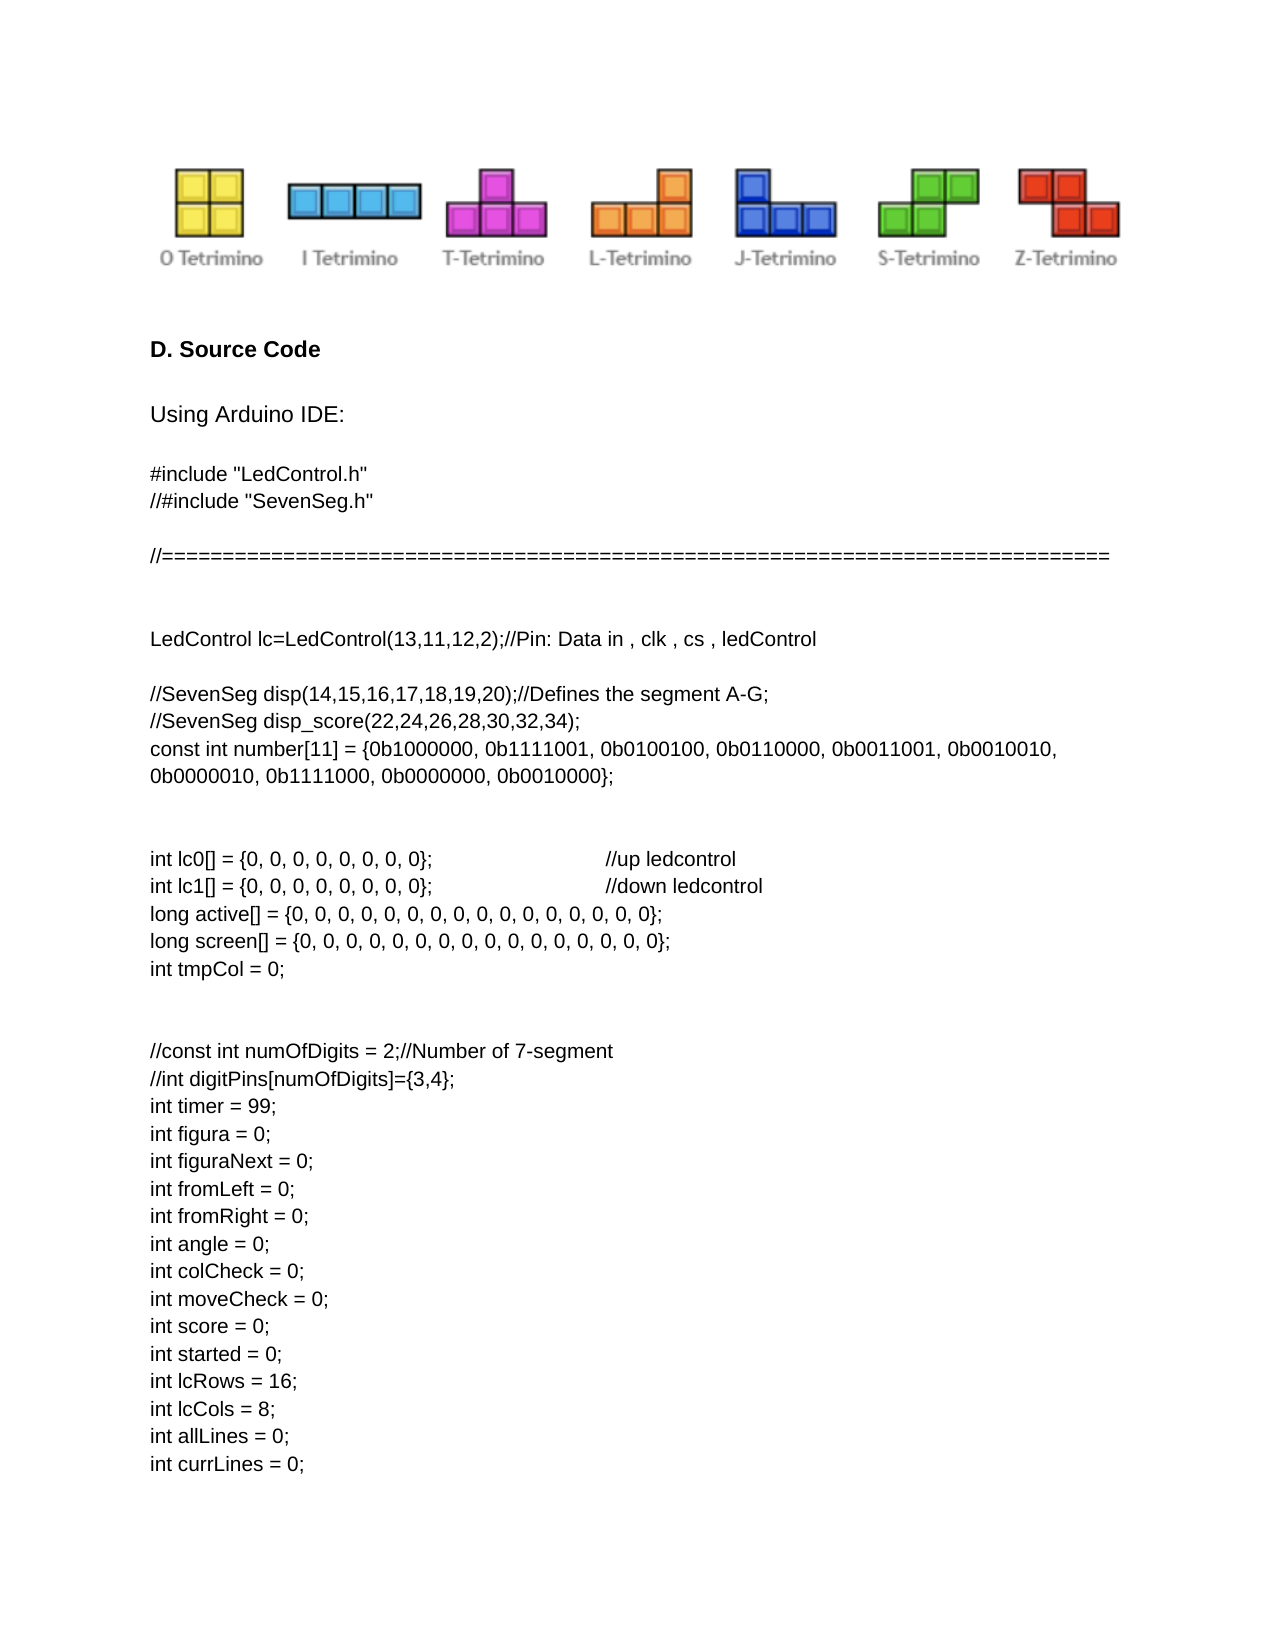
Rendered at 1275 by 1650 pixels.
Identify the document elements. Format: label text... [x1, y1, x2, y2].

text int lcCols = 8; [150, 1396, 1125, 1420]
text Using Arduino IDE: [150, 401, 1125, 427]
text int lc1[] = {0, 0, 0, 0, 0, 0, 0, 0}; //down ledcontrol [150, 874, 1125, 898]
subtitle D. Source Code [150, 336, 1125, 362]
text #include "LedControl.h" [150, 461, 1125, 485]
text //SevenSeg disp_score(22,24,26,28,30,32,34); [150, 709, 1125, 733]
text int figuraNext = 0; [150, 1149, 1125, 1173]
text //const int numOfDigits = 2;//Number of 7-segment [150, 1039, 1125, 1063]
text int currLines = 0; [150, 1451, 1125, 1475]
text int allLines = 0; [150, 1424, 1125, 1448]
picture [150, 150, 1125, 277]
text int tmpCol = 0; [150, 956, 1125, 980]
text //int digitPins[numOfDigits]={3,4}; [150, 1066, 1125, 1090]
text long screen[] = {0, 0, 0, 0, 0, 0, 0, 0, 0, 0, 0, 0, 0, 0, 0, 0}; [150, 929, 1125, 953]
text int angle = 0; [150, 1231, 1125, 1255]
text long active[] = {0, 0, 0, 0, 0, 0, 0, 0, 0, 0, 0, 0, 0, 0, 0, 0}; [150, 901, 1125, 925]
text int score = 0; [150, 1314, 1125, 1338]
text int started = 0; [150, 1341, 1125, 1365]
text int figura = 0; [150, 1121, 1125, 1145]
text //SevenSeg disp(14,15,16,17,18,19,20);//Defines the segment A-G; [150, 681, 1125, 705]
text int colCheck = 0; [150, 1259, 1125, 1283]
text const int number[11] = {0b1000000, 0b1111001, 0b0100100, 0b0110000, 0b0011001, 0b0010010, 0b0000010, 0b1111000, 0b0000000, 0b0010000}; [150, 736, 1125, 788]
text int timer = 99; [150, 1094, 1125, 1118]
text int fromLeft = 0; [150, 1176, 1125, 1200]
text LedControl lc=LedControl(13,11,12,2);//Pin: Data in , clk , cs , ledControl [150, 626, 1125, 650]
text //#include "SevenSeg.h" [150, 489, 1125, 513]
text //============================================================================== [150, 544, 1125, 568]
text int fromRight = 0; [150, 1204, 1125, 1228]
text int lc0[] = {0, 0, 0, 0, 0, 0, 0, 0}; //up ledcontrol [150, 846, 1125, 870]
text int lcRows = 16; [150, 1369, 1125, 1393]
text int moveCheck = 0; [150, 1286, 1125, 1310]
